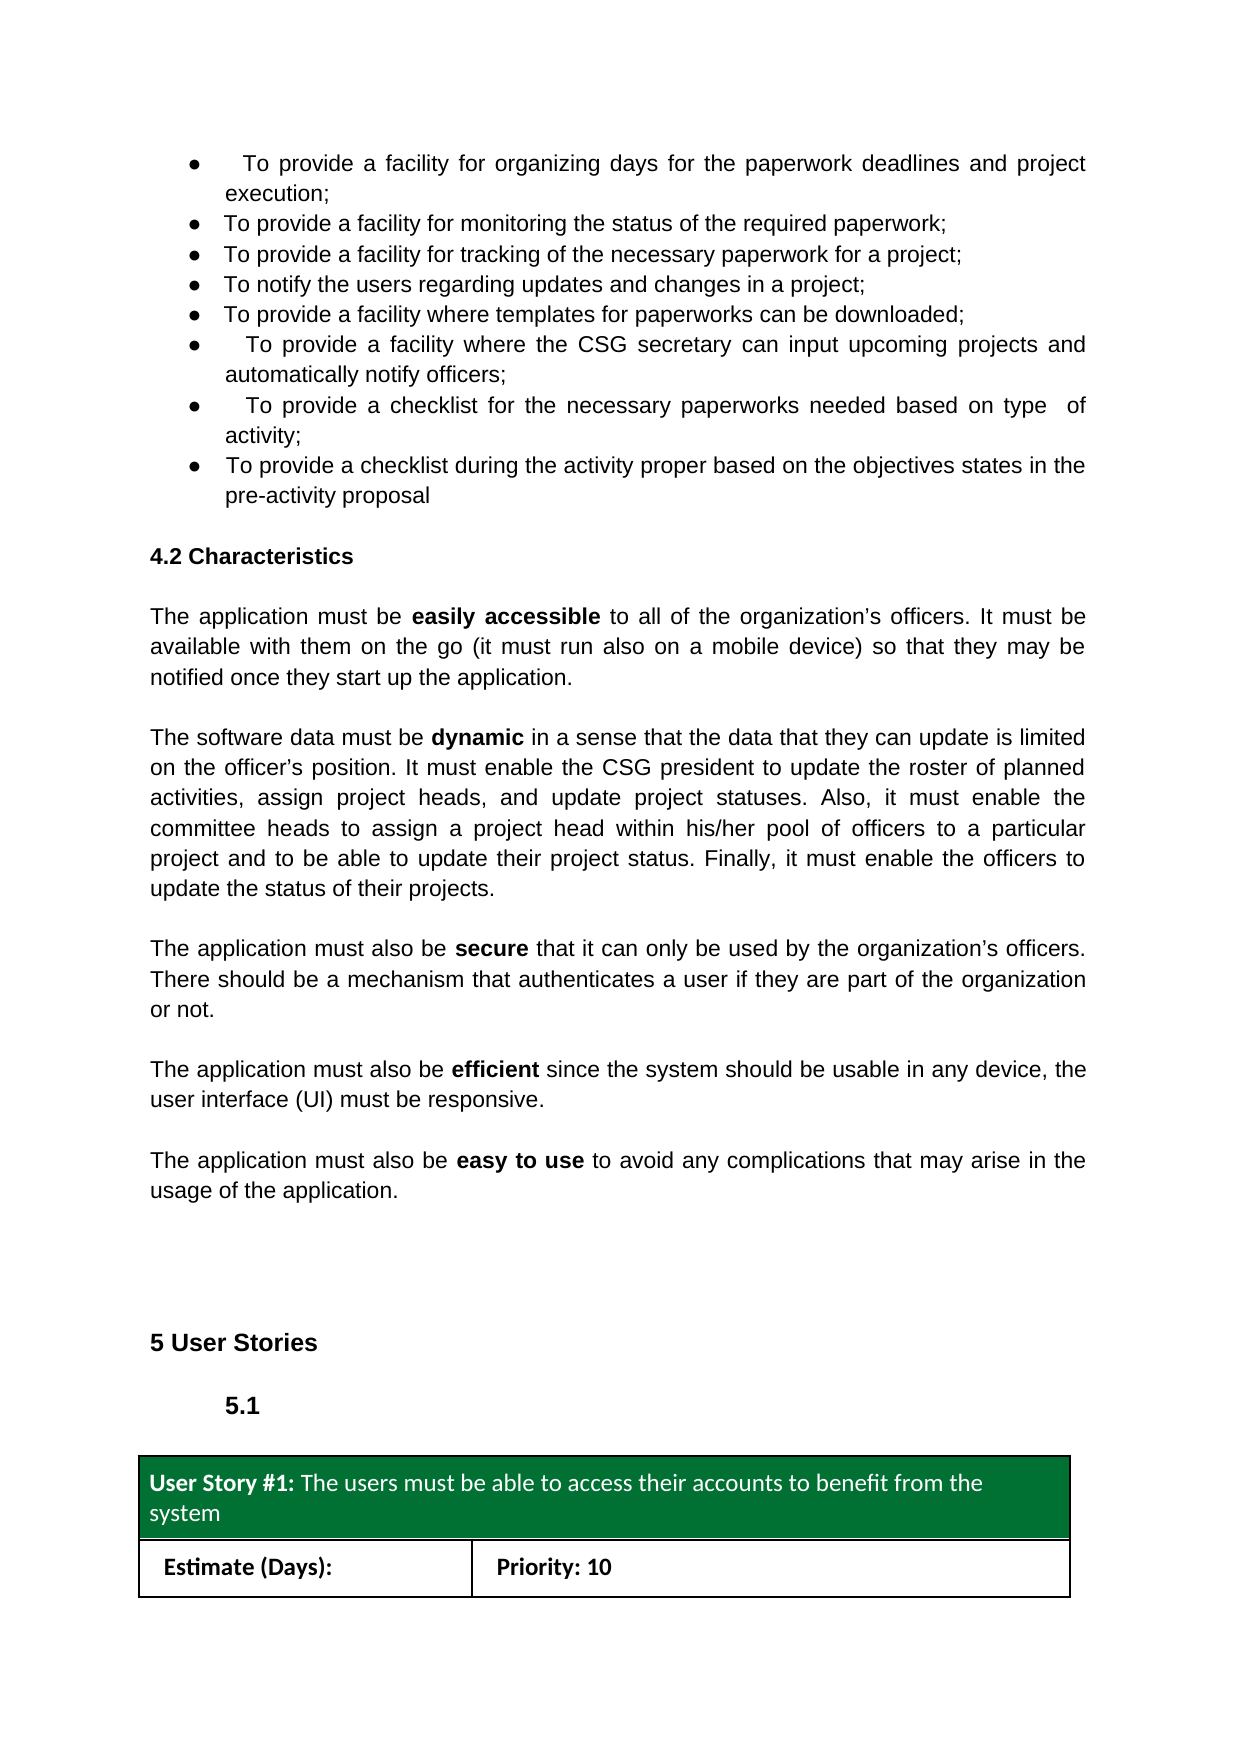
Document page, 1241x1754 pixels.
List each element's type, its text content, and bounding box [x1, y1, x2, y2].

text The application must also be easy to use to avoid any complications that may arise in the usage of the application. [150, 1147, 1087, 1203]
text The application must also be secure that it can only be used by the organization’s officers. There should be a mechanism that authenticates a user if they are part of the organization or not. [150, 935, 1087, 1022]
text 5.1 [150, 1391, 1087, 1420]
text The software data must be dynamic in a sense that the data that they can update is limited on the officer’s position. It must enable the CSG president to update the roster of planned activities, assign project heads, and update project statuses. Also, it must enable the committee heads to assign a project head within his/her pool of officers to a particular project and to be able to update their project status. Finally, it must enable the officers to update the status of their projects. [150, 724, 1087, 901]
table_cell Priority: 10 [473, 1541, 1069, 1596]
text ● To provide a facility for organizing days for the paperwork deadlines and project execution; [187, 150, 1087, 207]
text The application must be easily accessible to all of the organization’s officers. It must be available with them on the go (it must run also on a mobile device) so that they may be notified once they start up the application. [150, 603, 1087, 690]
text ● To provide a checklist for the necessary paperworks needed based on type of activity; [187, 392, 1087, 448]
text ● To notify the users regarding updates and changes in a project; [187, 271, 1087, 297]
text ● To provide a facility for monitoring the status of the required paperwork; [187, 210, 1087, 237]
text 4.2 Characteristics [150, 543, 1087, 569]
table_cell Estimate (Days): [140, 1541, 471, 1596]
text The application must also be efficient since the system should be usable in any device, the user interface (UI) must be responsive. [150, 1056, 1087, 1113]
text 5 User Stories [150, 1328, 1087, 1357]
text ● To provide a checklist during the activity proper based on the objectives states in the pre-activity proposal [187, 452, 1087, 509]
text ● To provide a facility where the CSG secretary can input upcoming projects and automatically notify officers; [187, 331, 1087, 388]
text ● To provide a facility where templates for paperworks can be downloaded; [187, 301, 1087, 327]
table_header User Story #1: The users must be able to access their accounts to benefit from the system [140, 1457, 1069, 1538]
text ● To provide a facility for tracking of the necessary paperwork for a project; [187, 241, 1087, 267]
